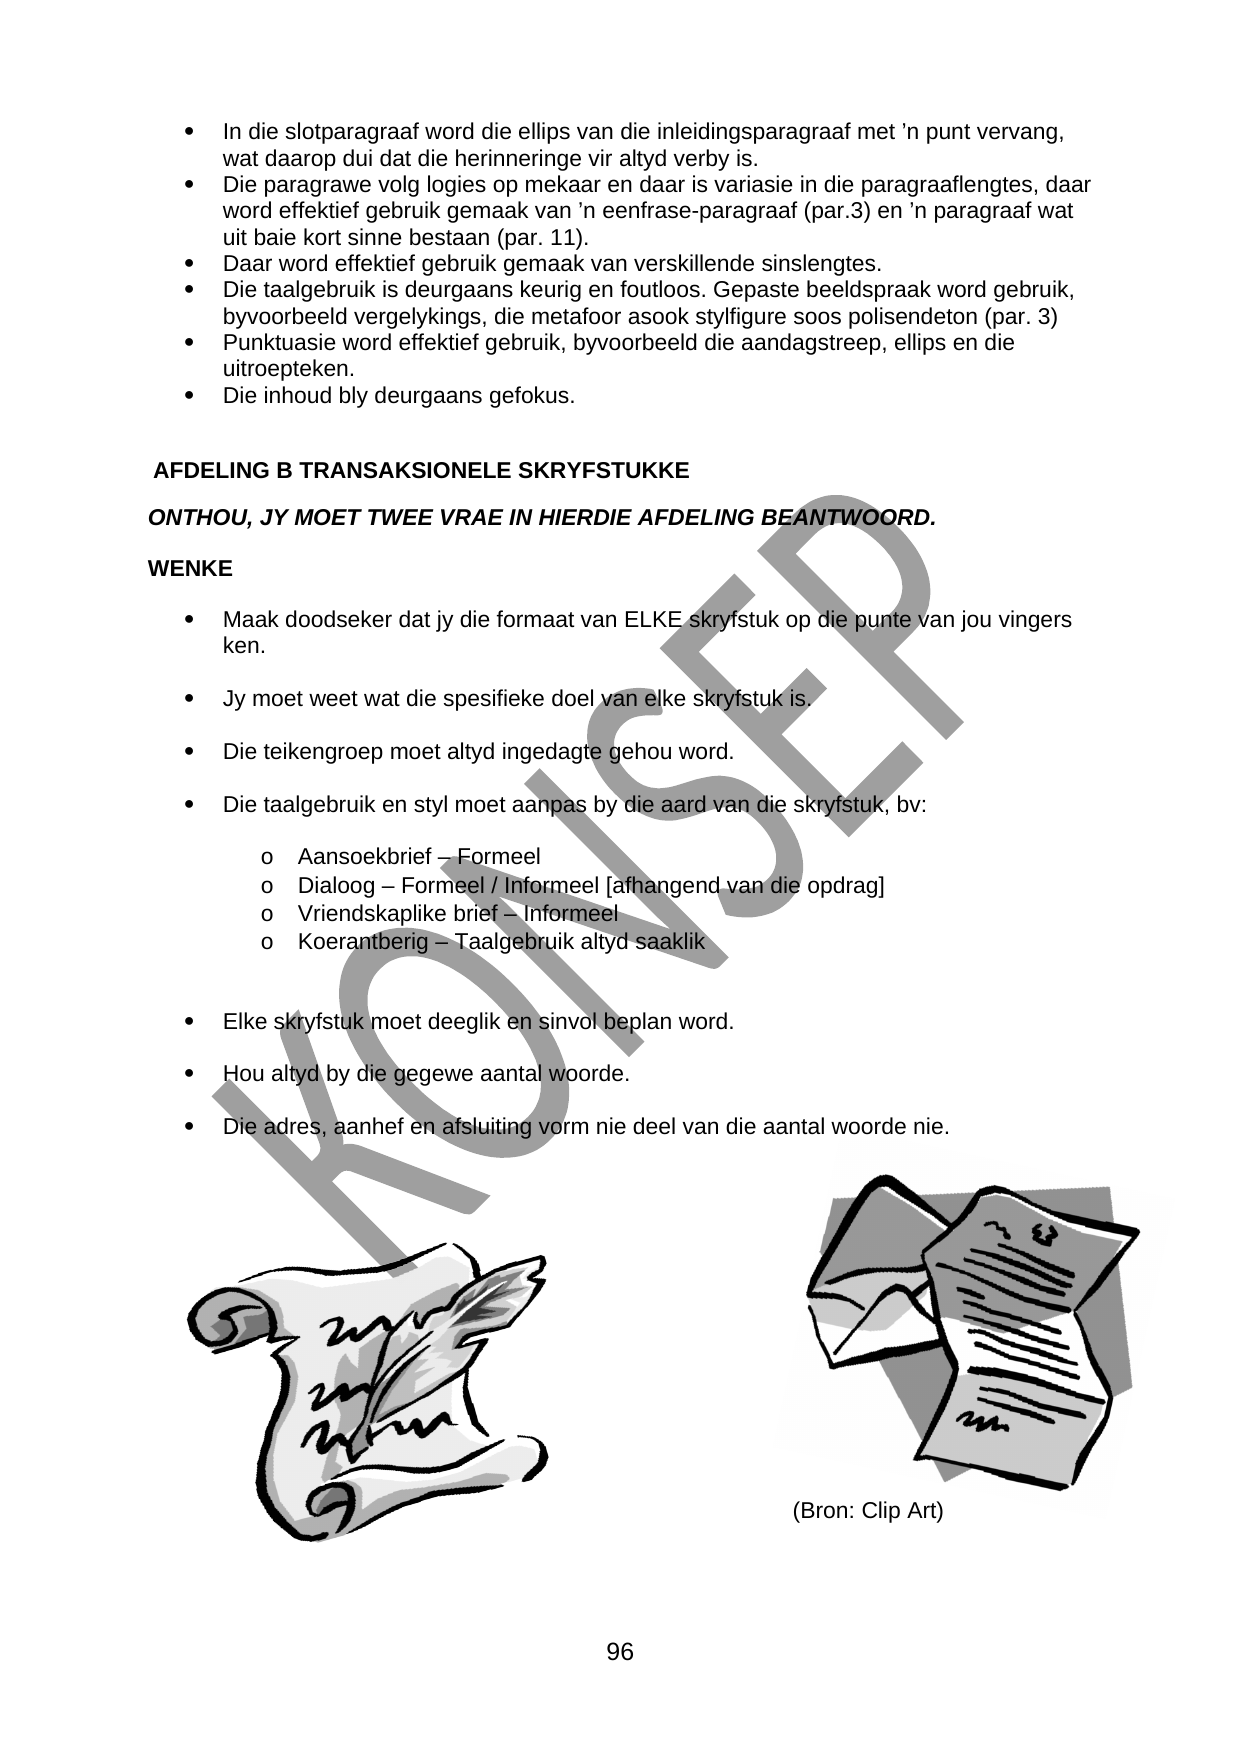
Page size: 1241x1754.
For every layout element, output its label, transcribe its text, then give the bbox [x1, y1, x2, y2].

list Aansoekbrief – Formeel [260, 843, 1092, 872]
list Die paragrawe volg logies op mekaar en daar is variasie in die paragraaflengtes, daar word effektief gebruik gemaak van ’n eenfrase-paragraaf (par.3) en ’n paragraaf wat uit baie kort sinne bestaan (par. 11). [185, 171, 1092, 250]
list Die teikengroep moet altyd ingedagte gehou word. [185, 738, 1092, 764]
list Jy moet weet wat die spesifieke doel van elke skryfstuk is. [185, 685, 1092, 712]
list Dialoog – Formeel / Informeel [afhangend van die opdrag] [260, 872, 1092, 900]
list Elke skryfstuk moet deeglik en sinvol beplan word. [185, 1008, 1092, 1034]
list Hou altyd by die gegewe aantal woorde. [185, 1060, 1092, 1087]
list Maak doodseker dat jy die formaat van ELKE skryfstuk op die punte van jou vingers ken. [185, 606, 1092, 659]
list Die taalgebruik en styl moet aanpas by die aard van die skryfstuk, bv: [185, 791, 1092, 817]
list Punktuasie word effektief gebruik, byvoorbeeld die aandagstreep, ellips en die uitroepteken. [185, 329, 1092, 382]
list Vriendskaplike brief – Informeel [260, 900, 1092, 928]
list Die adres, aanhef en afsluiting vorm nie deel van die aantal woorde nie. [185, 1113, 1092, 1139]
text AFDELING B TRANSAKSIONELE SKRYFSTUKKE [148, 457, 1092, 483]
text WENKE [148, 555, 1092, 581]
text (Bron: Clip Art) [148, 1497, 1092, 1523]
list Daar word effektief gebruik gemaak van verskillende sinslengtes. [185, 250, 1092, 276]
list Koerantberig – Taalgebruik altyd saaklik [260, 928, 1092, 957]
list Die inhoud bly deurgaans gefokus. [185, 382, 1092, 408]
text ONTHOU, JY MOET TWEE VRAE IN HIERDIE AFDELING BEANTWOORD. [148, 504, 1092, 530]
list Die taalgebruik is deurgaans keurig en foutloos. Gepaste beeldspraak word gebruik, byvoorbeeld vergelykings, die metafoor asook stylfigure soos polisendeton (par. 3) [185, 276, 1092, 329]
list In die slotparagraaf word die ellips van die inleidingsparagraaf met ’n punt vervang, wat daarop dui dat die herinneringe vir altyd verby is. [185, 118, 1092, 171]
